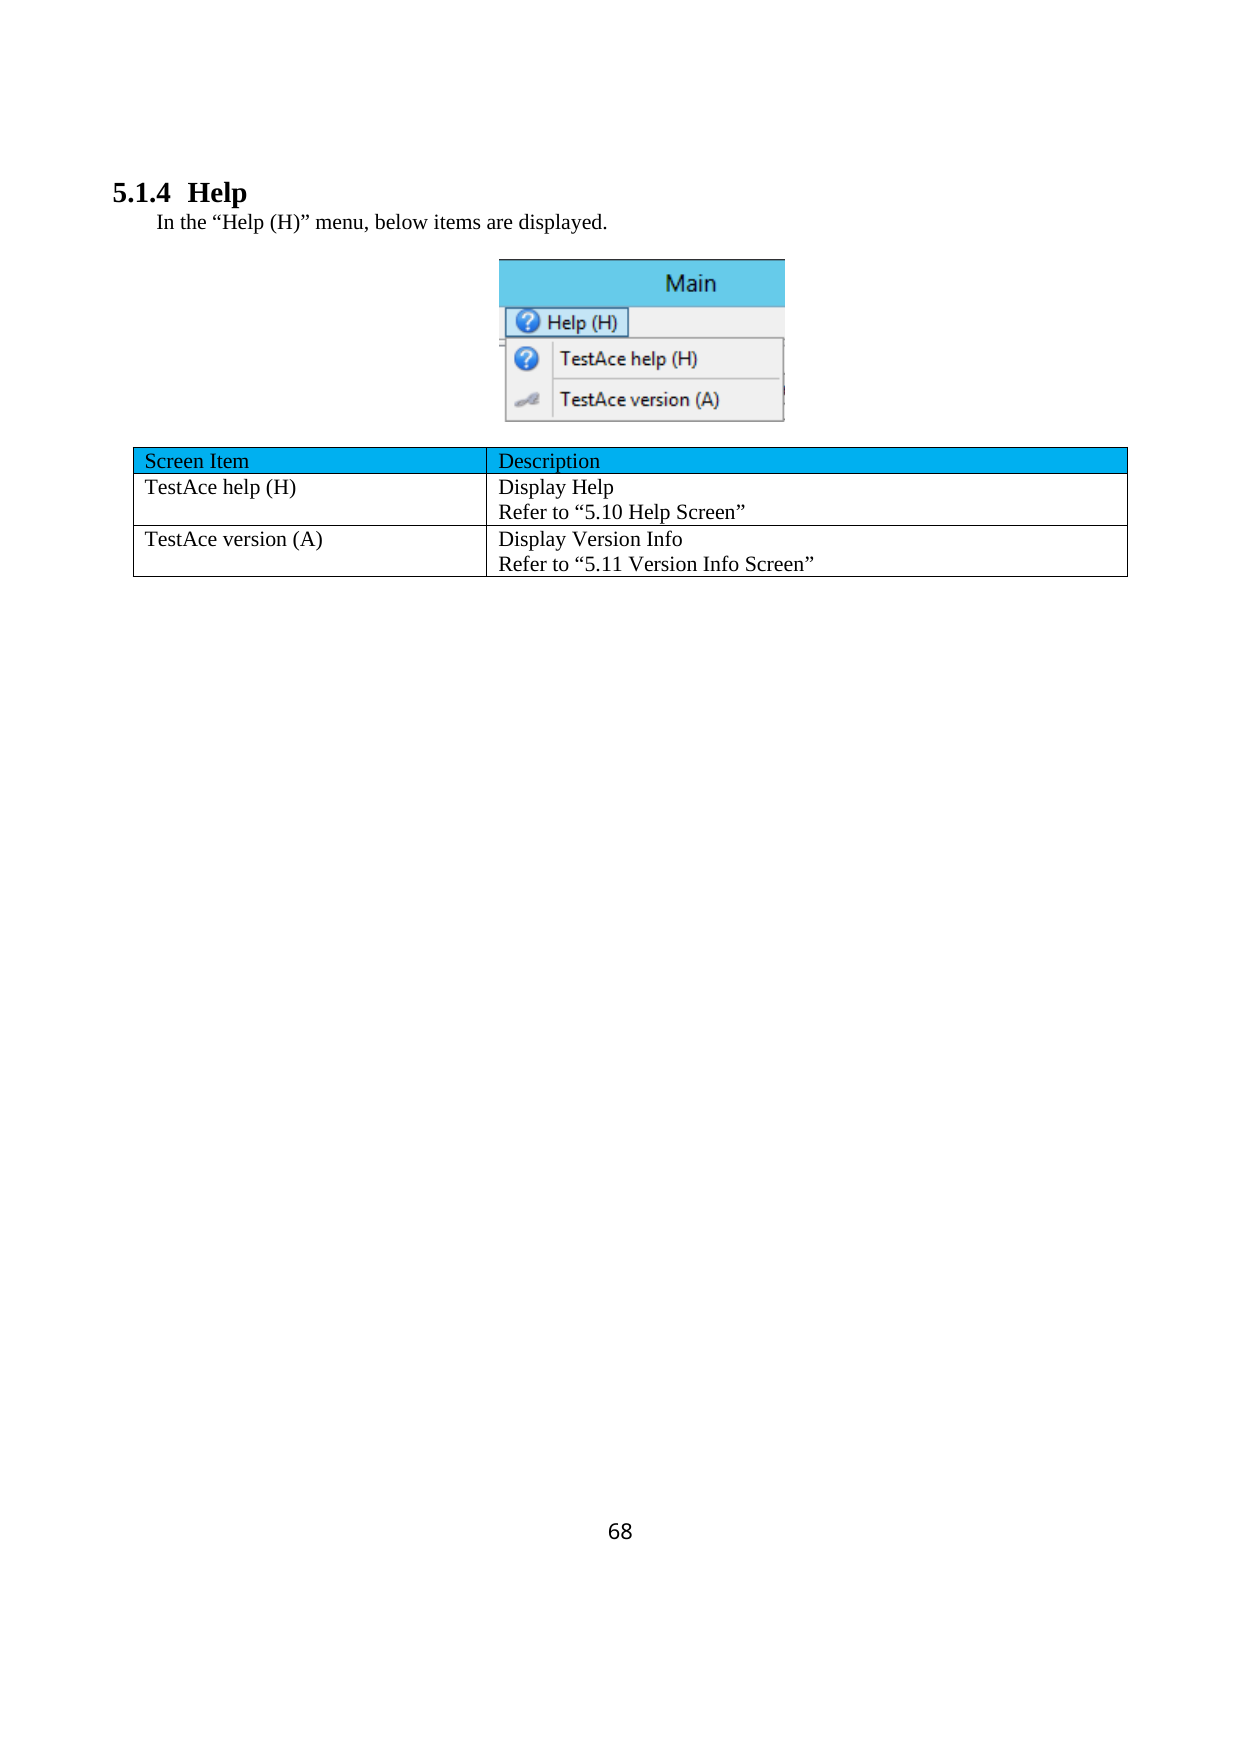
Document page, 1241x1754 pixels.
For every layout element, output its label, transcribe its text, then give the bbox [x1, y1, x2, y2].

table_cell TestAce version (A) [134, 526, 486, 576]
text In the “Help (H)” menu, below items are displayed. [156, 209, 1128, 234]
picture [499, 259, 785, 422]
table_header Description [487, 448, 1127, 473]
subtitle Help [112, 175, 1128, 209]
table_cell Display Version Info Refer to “5.11 Version Info Screen” [487, 526, 1127, 576]
table_header Screen Item [134, 448, 486, 473]
table_cell Display Help Refer to “5.10 Help Screen” [487, 474, 1127, 524]
table_cell TestAce help (H) [134, 474, 486, 524]
